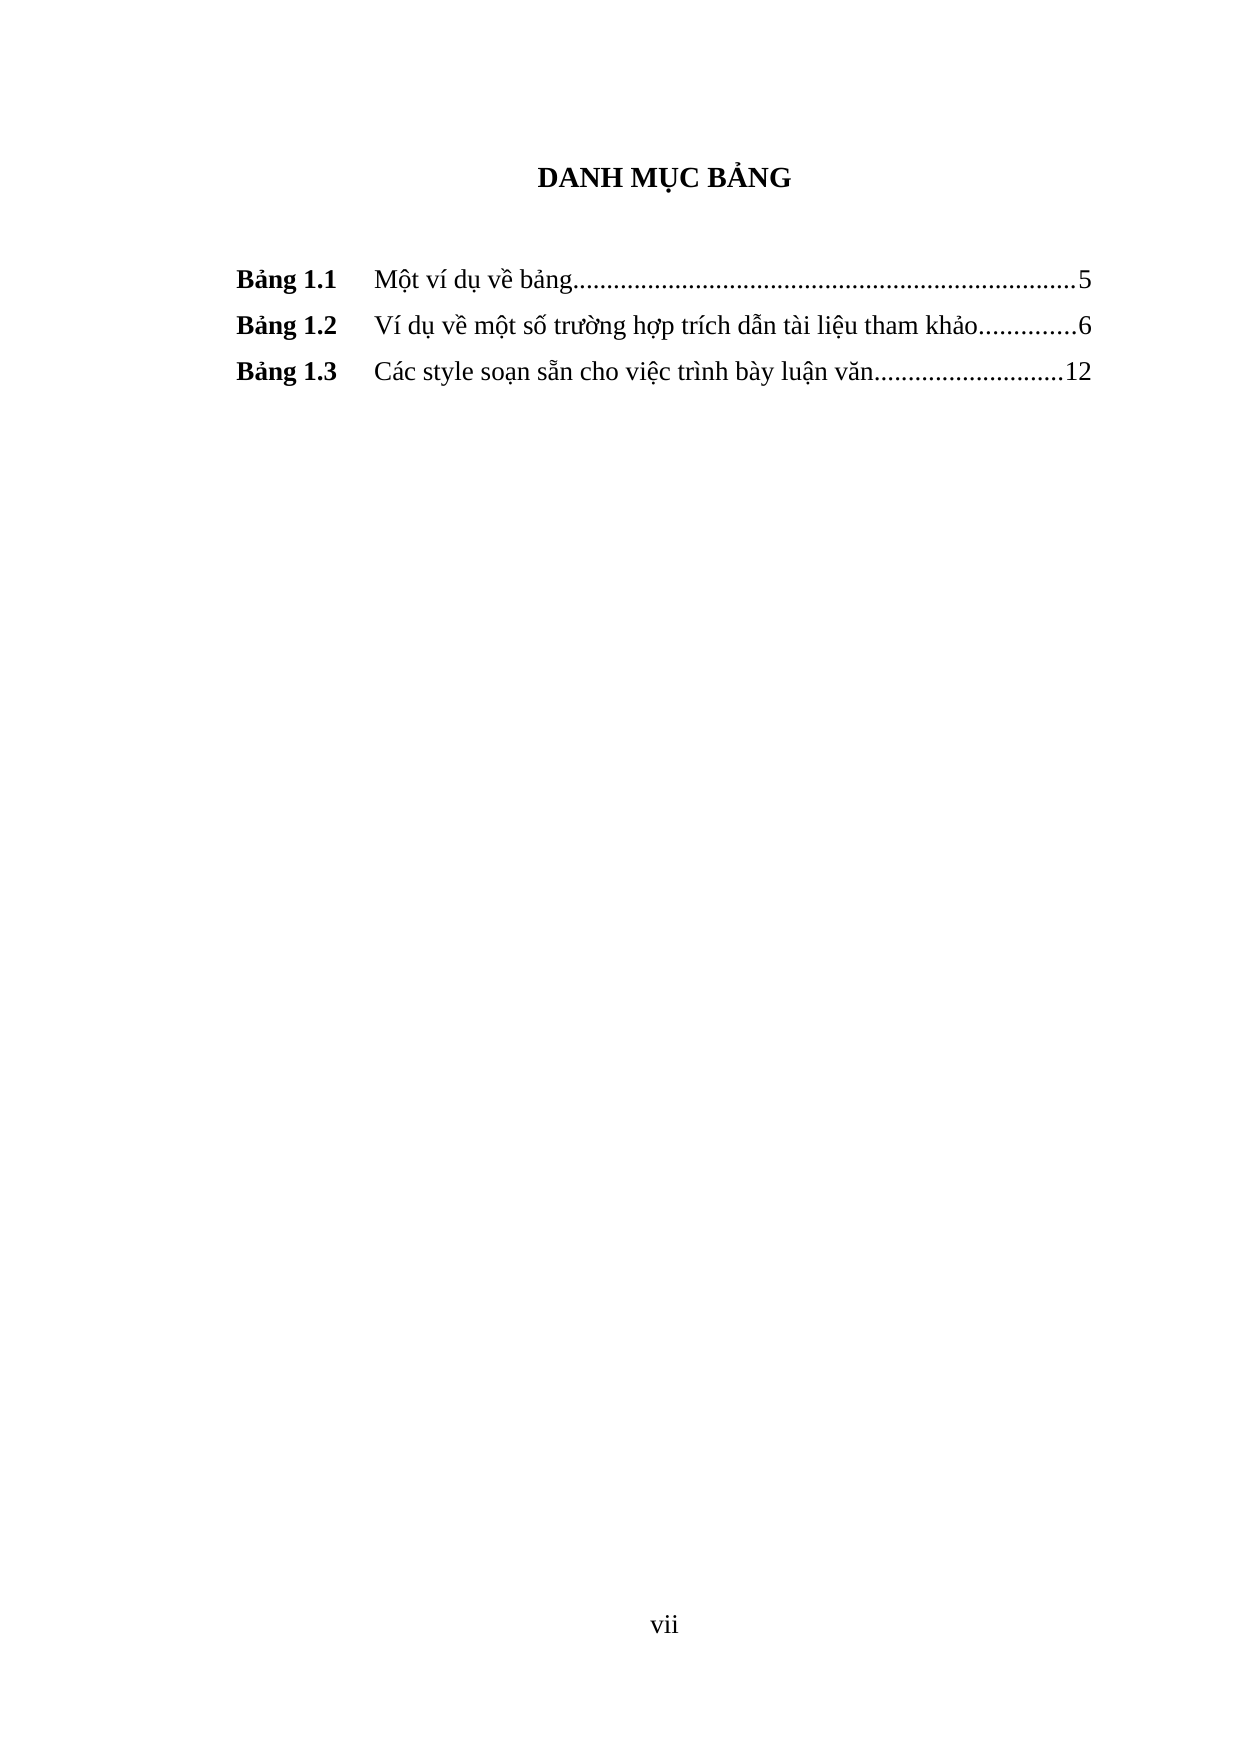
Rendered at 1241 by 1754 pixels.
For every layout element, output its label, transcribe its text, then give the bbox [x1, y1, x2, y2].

text Bảng 1.2 Ví dụ về một số trường hợp trích dẫn tài liệu tham khảo 6 [236, 309, 1092, 340]
text Bảng 1.1 Một ví dụ về bảng 5 [236, 263, 1092, 294]
text Bảng 1.3 Các style soạn sẵn cho việc trình bày luận văn 12 [236, 355, 1092, 386]
text DANH MỤC BẢNG [236, 160, 1092, 194]
